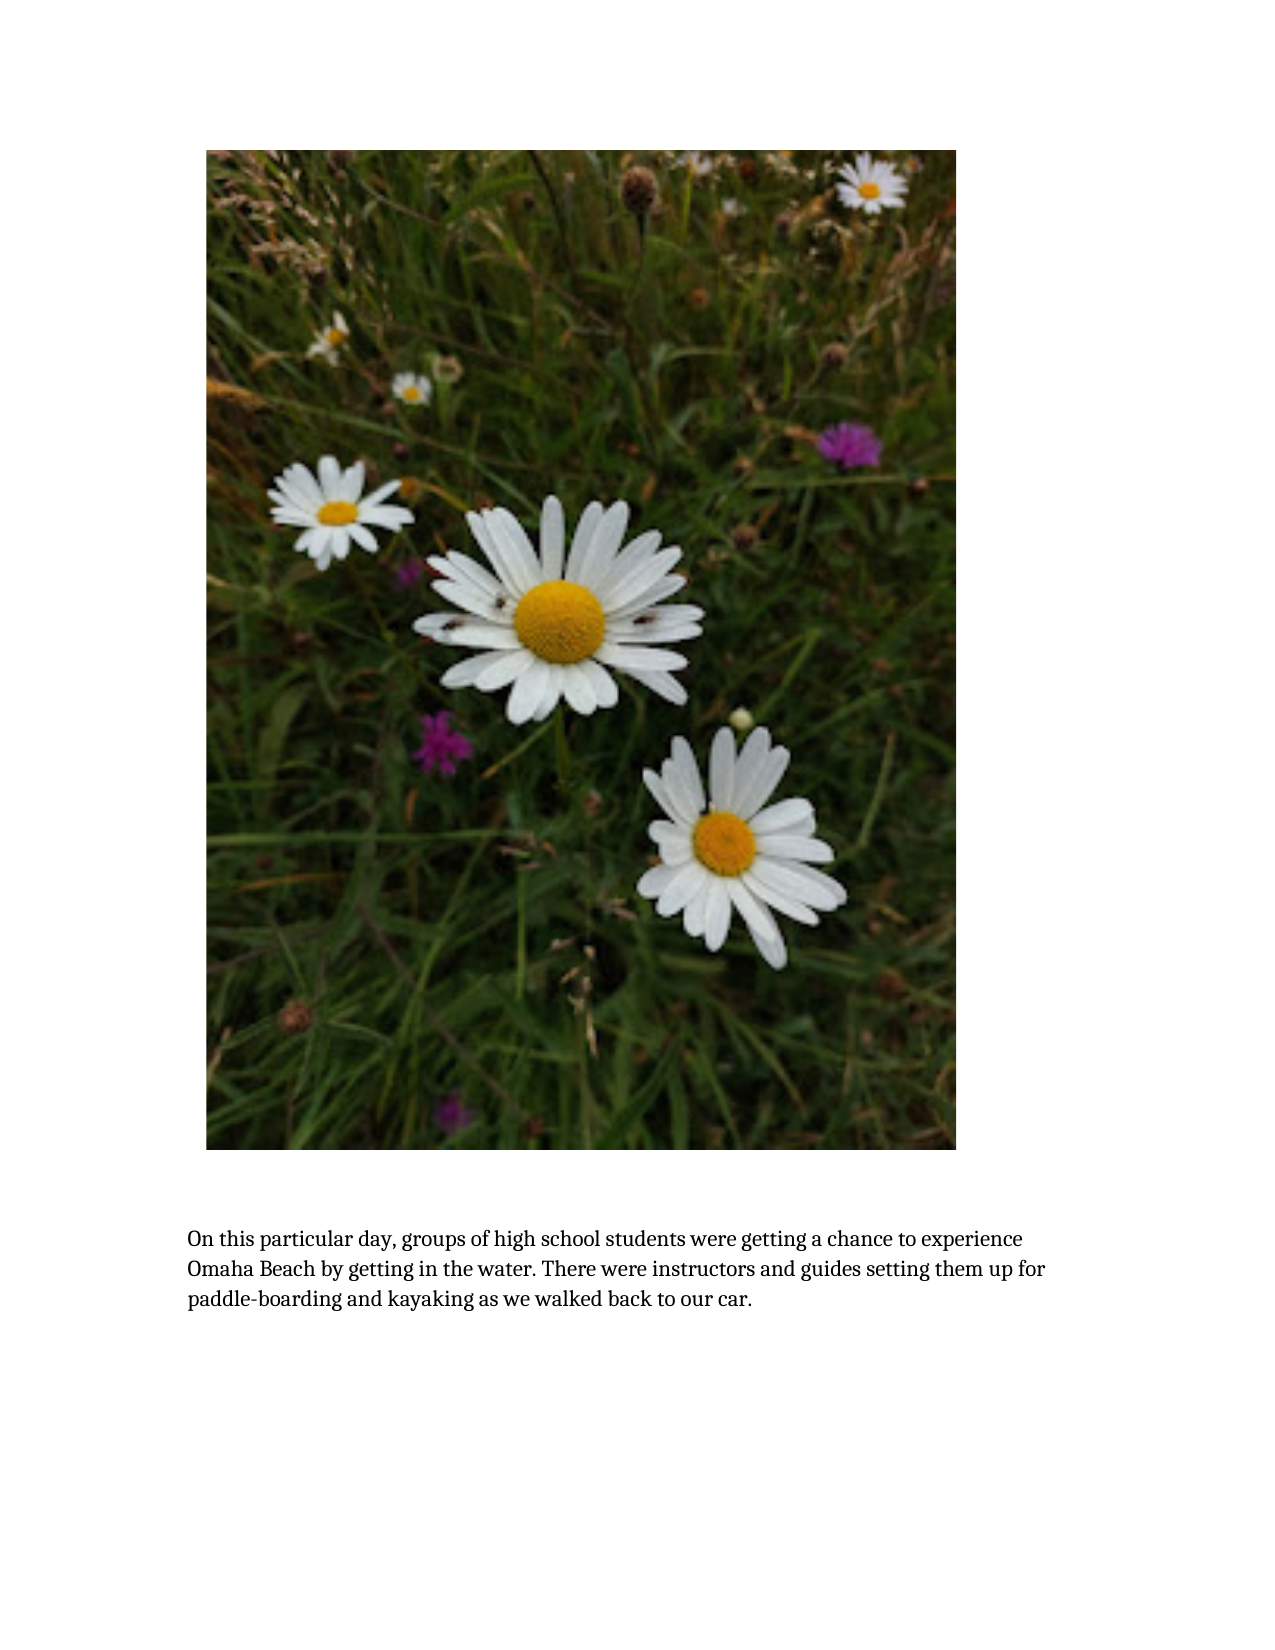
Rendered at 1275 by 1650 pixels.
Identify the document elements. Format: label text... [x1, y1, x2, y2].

picture [206, 150, 957, 1150]
text On this particular day, groups of high school students were getting a chance to experience Omaha Beach by getting in the water. There were instructors and guides setting them up for paddle-boarding and kayaking as we walked back to our car. [187, 1226, 1087, 1312]
